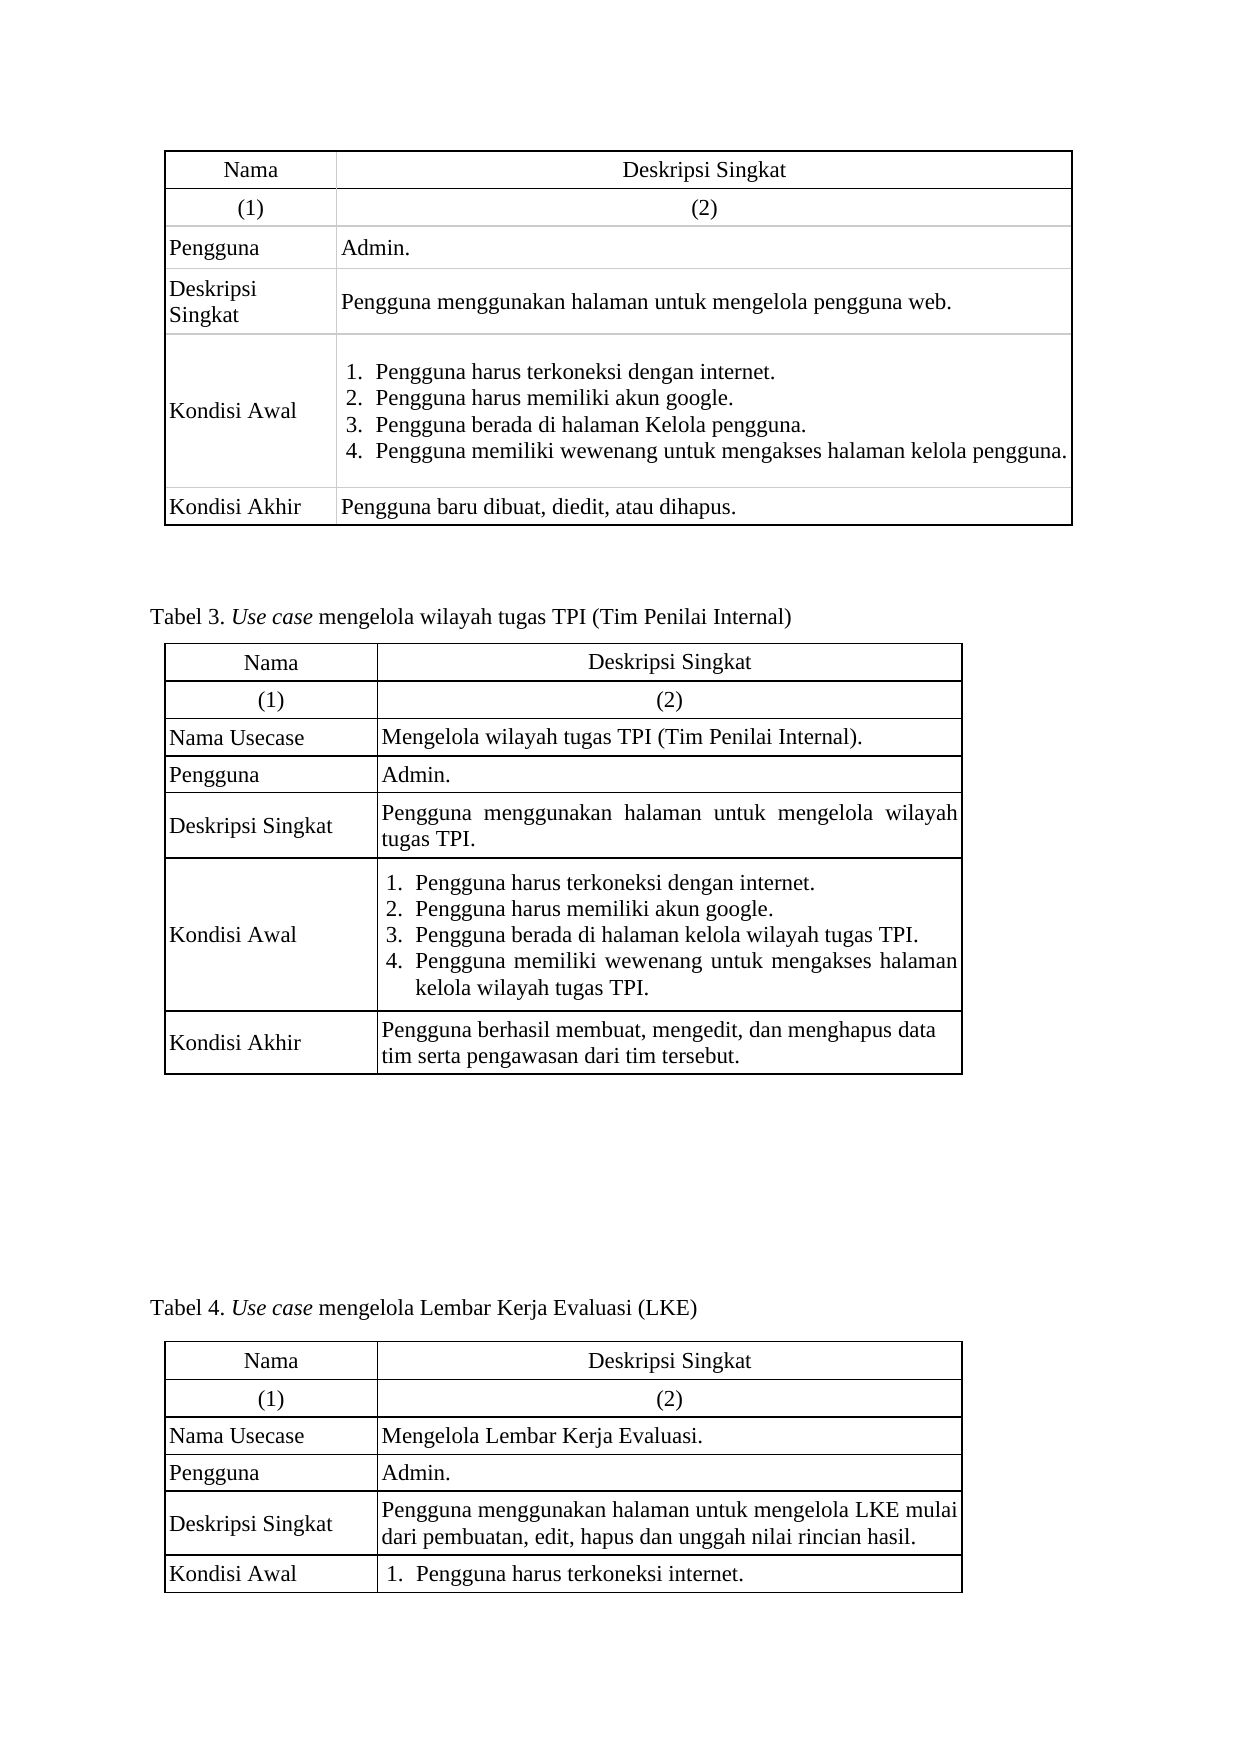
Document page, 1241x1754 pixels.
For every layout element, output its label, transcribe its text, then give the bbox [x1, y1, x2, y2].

table_cell (1) [166, 189, 336, 225]
table_cell Kondisi Awal [166, 335, 336, 486]
table_cell Pengguna harus terkoneksi dengan internet. Pengguna harus memiliki akun google. Pengguna berada di halaman Kelola pengguna. Pengguna memiliki wewenang untuk mengakses halaman kelola pengguna. [337, 335, 1071, 486]
table_header Deskripsi Singkat [378, 644, 961, 680]
table_header Deskripsi Singkat [337, 152, 1071, 187]
table_header Nama [166, 152, 336, 187]
table_cell Kondisi Akhir [166, 488, 336, 524]
table_cell Nama Usecase [166, 1418, 377, 1454]
table_cell Nama Usecase [166, 719, 377, 755]
table_cell Pengguna harus terkoneksi dengan internet. Pengguna harus memiliki akun google. Pengguna berada di halaman kelola wilayah tugas TPI. Pengguna memiliki wewenang untuk mengakses halaman kelola wilayah tugas TPI. [378, 859, 961, 1010]
table_cell (2) [378, 682, 961, 718]
table_cell Kondisi Awal [166, 859, 377, 1010]
table_cell Kondisi Awal [166, 1556, 377, 1592]
table_cell Pengguna [166, 1455, 377, 1490]
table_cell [378, 1556, 961, 1592]
table_cell Mengelola wilayah tugas TPI (Tim Penilai Internal). [378, 719, 961, 755]
table_cell Admin. [378, 757, 961, 791]
table_cell Admin. [337, 227, 1071, 268]
table_cell Kondisi Akhir [166, 1012, 377, 1073]
table_cell Pengguna [166, 227, 336, 268]
table_cell Admin. [378, 1455, 961, 1490]
table_cell (1) [166, 1380, 377, 1416]
table_cell Deskripsi Singkat [166, 269, 336, 333]
table_cell (1) [166, 682, 377, 718]
table_cell (2) [337, 189, 1071, 225]
table_header Nama [166, 644, 377, 680]
table_cell Mengelola Lembar Kerja Evaluasi. [378, 1418, 961, 1454]
table_cell Pengguna menggunakan halaman untuk mengelola wilayah tugas TPI. [378, 793, 961, 857]
table_cell Pengguna menggunakan halaman untuk mengelola LKE mulai dari pembuatan, edit, hapus dan unggah nilai rincian hasil. [378, 1492, 961, 1554]
table_cell (2) [378, 1380, 961, 1416]
table_cell Pengguna berhasil membuat, mengedit, dan menghapus data tim serta pengawasan dari tim tersebut. [378, 1012, 961, 1073]
table_header Deskripsi Singkat [378, 1342, 961, 1379]
table_cell Deskripsi Singkat [166, 1492, 377, 1554]
table_cell Pengguna menggunakan halaman untuk mengelola pengguna web. [337, 269, 1071, 333]
table_cell Deskripsi Singkat [166, 793, 377, 857]
table_cell Pengguna [166, 757, 377, 791]
table_header Nama [166, 1342, 377, 1379]
table_cell Pengguna baru dibuat, diedit, atau dihapus. [337, 488, 1071, 524]
